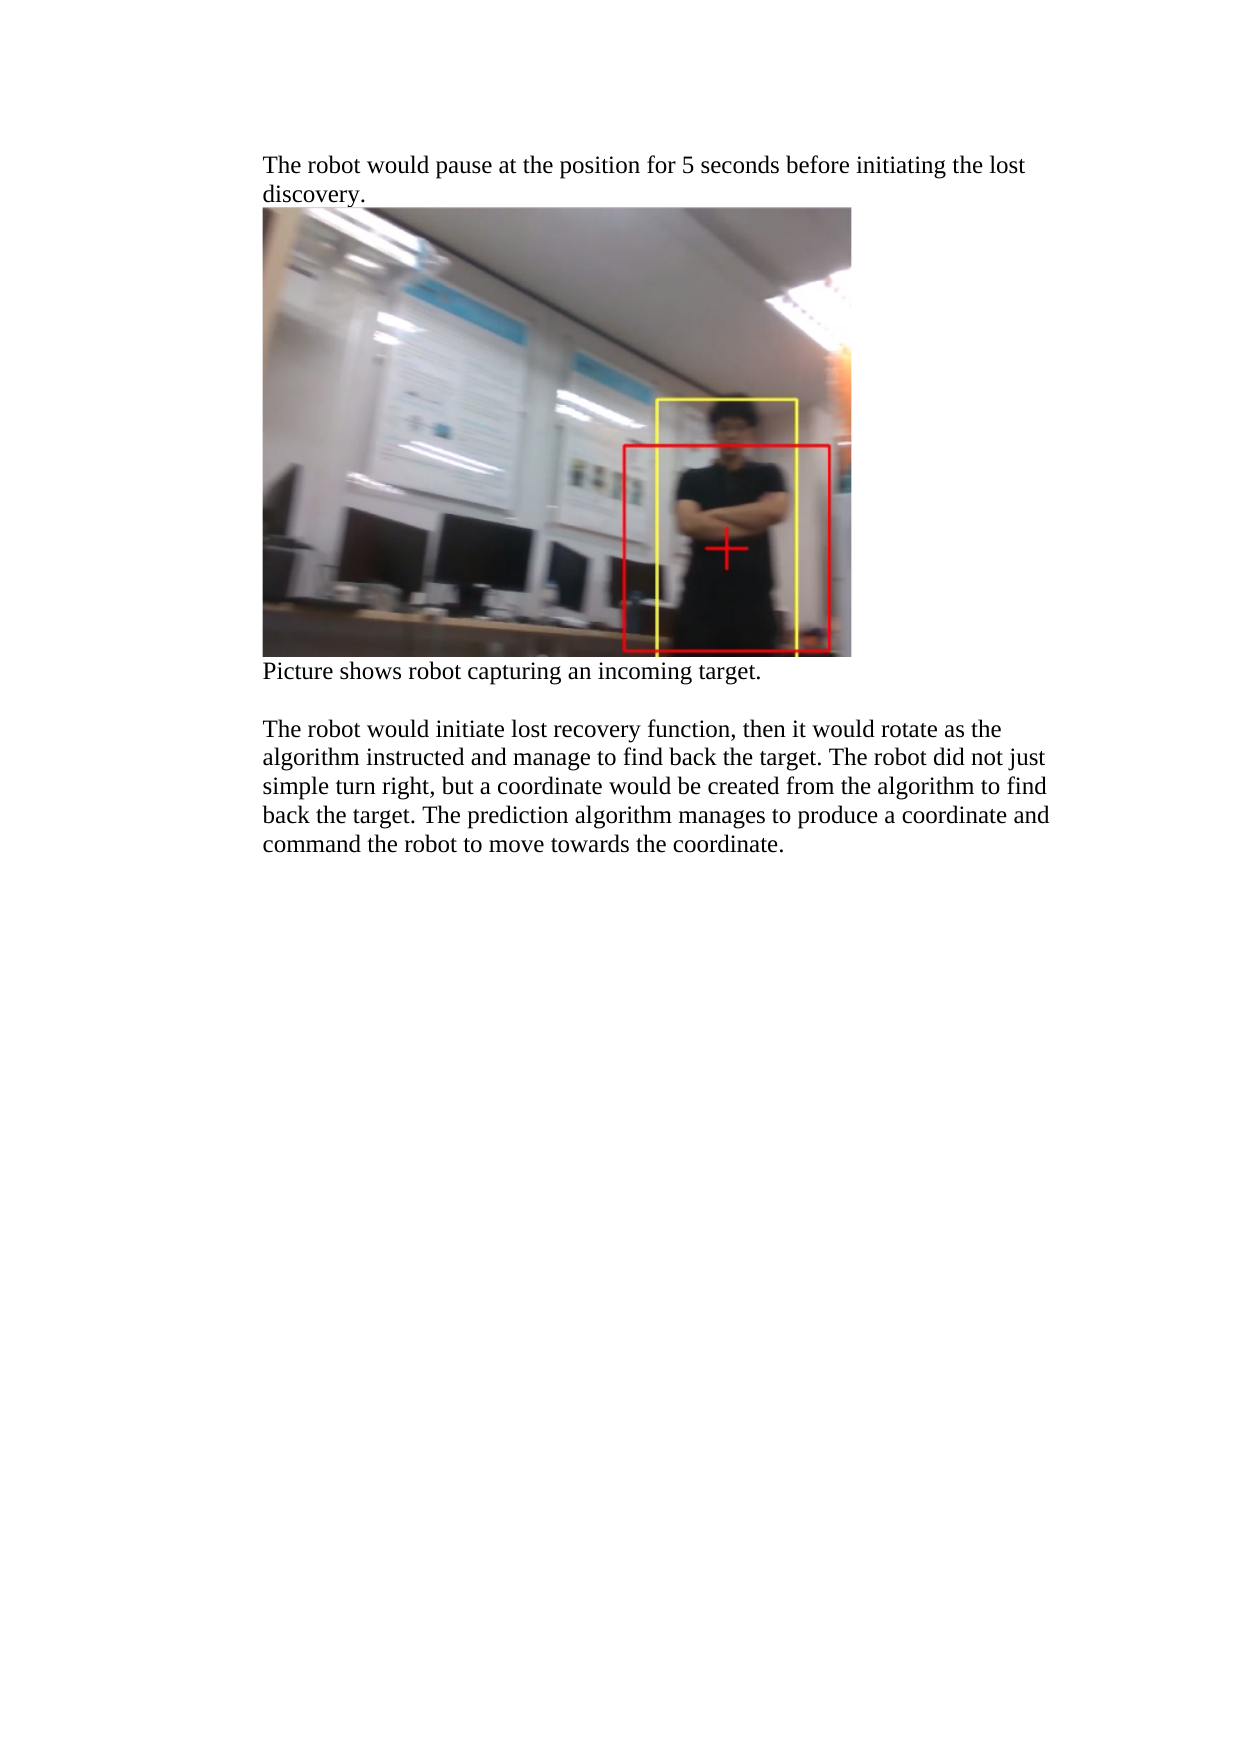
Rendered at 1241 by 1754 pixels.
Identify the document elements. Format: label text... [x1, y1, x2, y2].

list The robot would initiate lost recovery function, then it would rotate as the algorithm instructed and manage to find back the target. The robot did not just simple turn right, but a coordinate would be created from the algorithm to find back the target. The prediction algorithm manages to produce a coordinate and command the robot to move towards the coordinate. [262, 714, 1090, 857]
list Picture shows robot capturing an incoming target. [262, 656, 1090, 685]
list The robot would pause at the position for 5 seconds before initiating the lost discovery. [262, 150, 1090, 207]
picture [262, 207, 852, 657]
